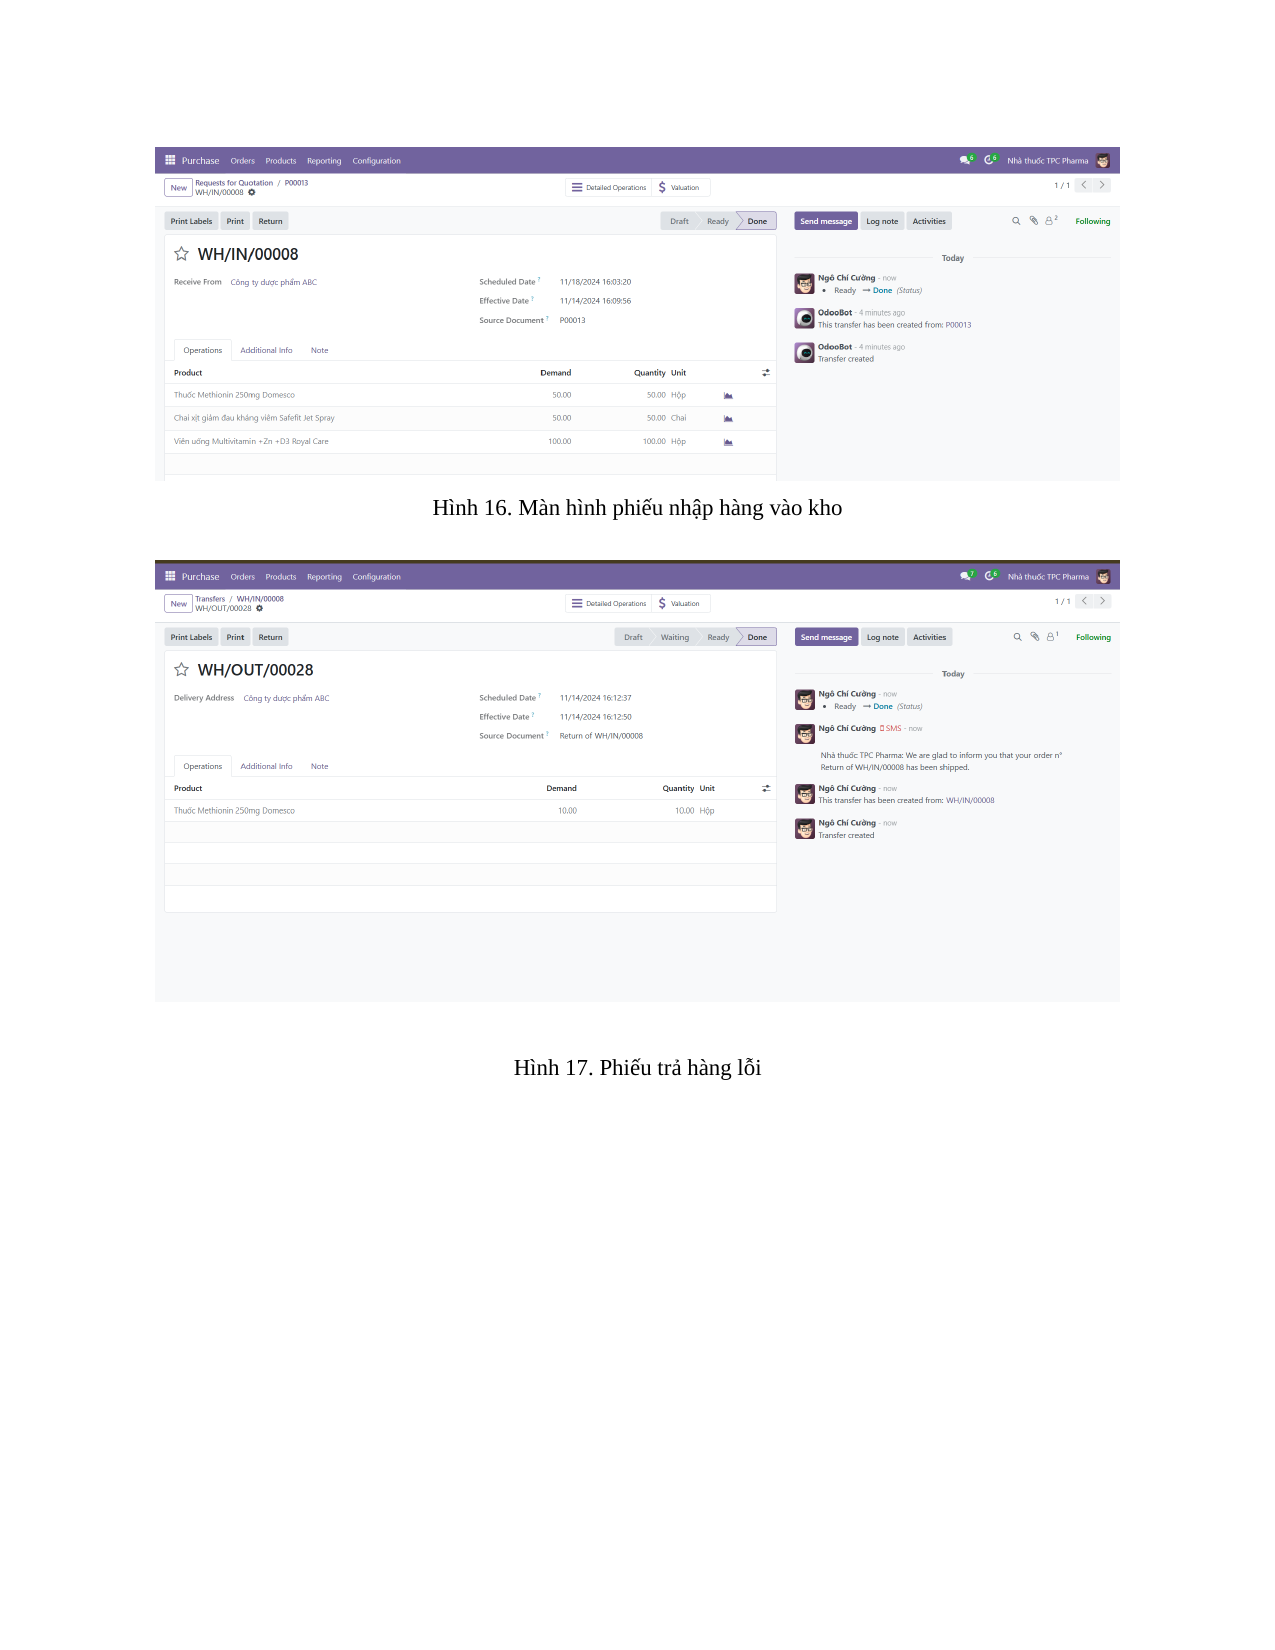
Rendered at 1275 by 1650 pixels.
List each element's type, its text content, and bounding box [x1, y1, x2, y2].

picture [155, 560, 1120, 1002]
text Hình 16. Màn hình phiếu nhập hàng vào kho [118, 494, 1157, 521]
text Hình 17. Phiếu trả hàng lỗi [118, 1054, 1157, 1081]
picture [155, 147, 1120, 481]
